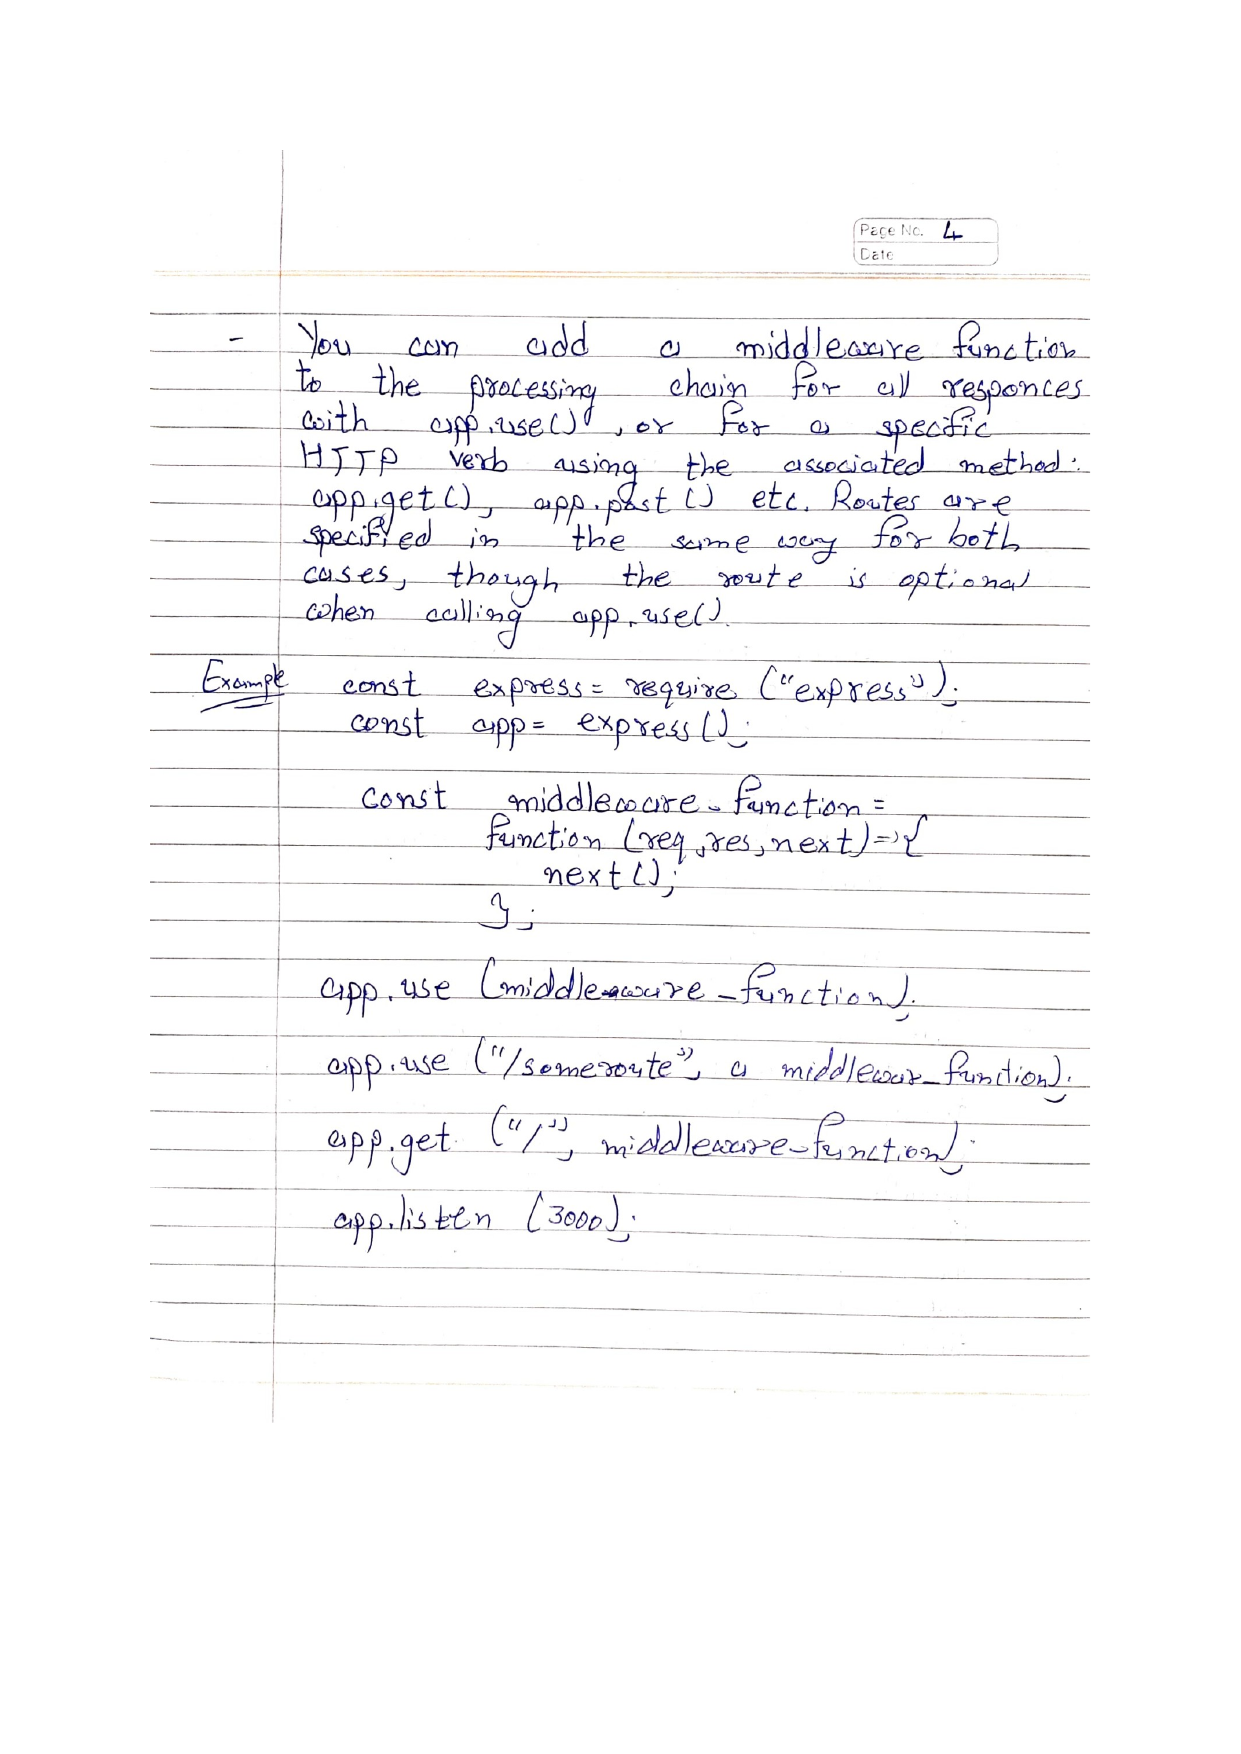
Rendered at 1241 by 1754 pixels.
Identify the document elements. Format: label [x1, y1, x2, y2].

picture [150, 150, 1091, 1423]
